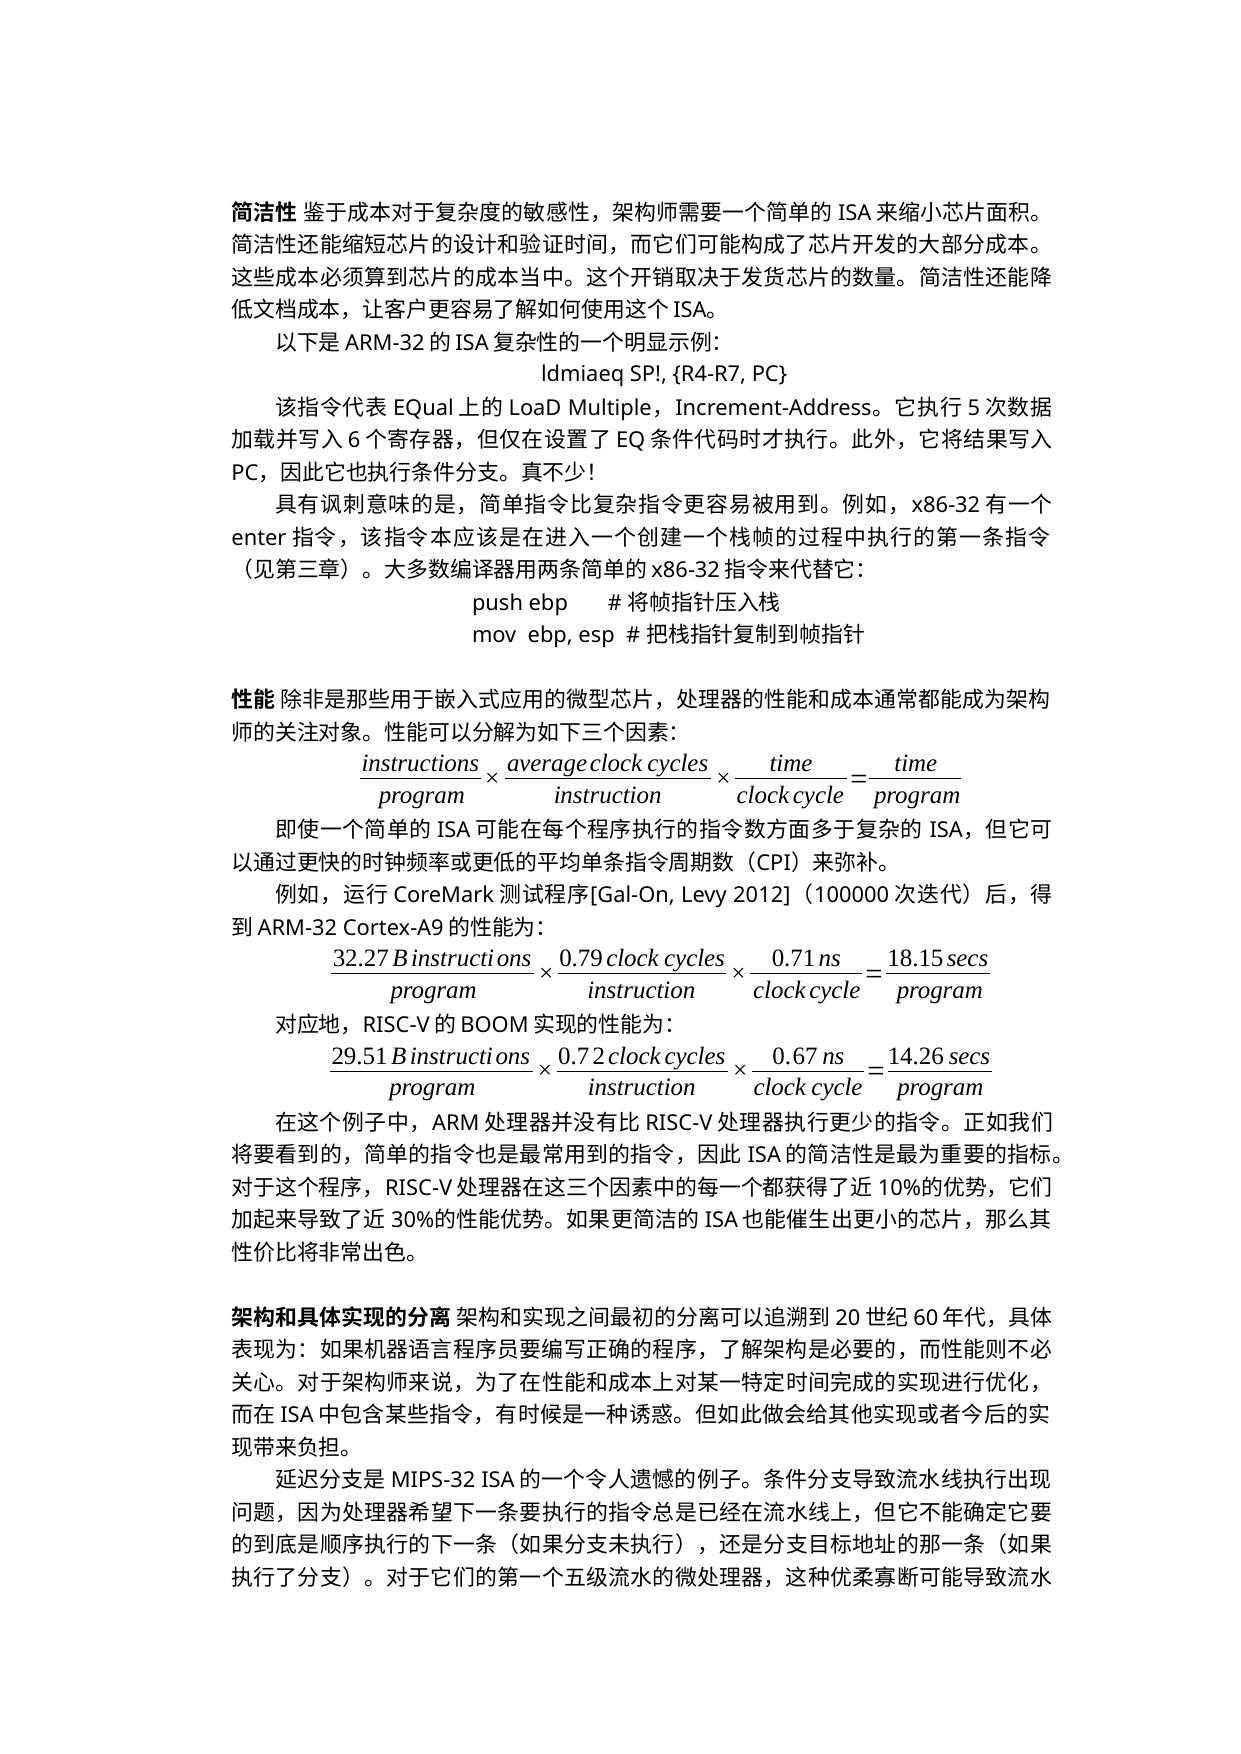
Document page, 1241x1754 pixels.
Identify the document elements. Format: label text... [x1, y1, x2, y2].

text ldmiaeq SP!, {R4-R7, PC} [231, 357, 1053, 389]
text 例如，运行CoreMark测试程序[Gal-On, Levy 2012]（100000次迭代）后，得到ARM-32 Cortex-A9的性能为： [231, 877, 1053, 942]
text mov ebp, esp # 把栈指针复制到帧指针 [231, 617, 1053, 649]
text 在这个例子中，ARM处理器并没有比RISC-V处理器执行更少的指令。正如我们将要看到的，简单的指令也是最常用到的指令，因此ISA的简洁性是最为重要的指标。对于这个程序，RISC-V处理器在这三个因素中的每一个都获得了近10%的优势，它们加起来导致了近30%的性能优势。如果更简洁的ISA也能催生出更小的芯片，那么其性价比将非常出色。 [231, 1104, 1053, 1267]
text 以下是ARM-32的ISA复杂性的一个明显示例： [231, 324, 1053, 357]
text 简洁性 鉴于成本对于复杂度的敏感性，架构师需要一个简单的ISA来缩小芯片面积。简洁性还能缩短芯片的设计和验证时间，而它们可能构成了芯片开发的大部分成本。这些成本必须算到芯片的成本当中。这个开销取决于发货芯片的数量。简洁性还能降低文档成本，让客户更容易了解如何使用这个ISA。 [231, 194, 1053, 324]
text 性能 除非是那些用于嵌入式应用的微型芯片，处理器的性能和成本通常都能成为架构师的关注对象。性能可以分解为如下三个因素： [231, 682, 1053, 747]
text 架构和具体实现的分离 架构和实现之间最初的分离可以追溯到20世纪60年代，具体表现为：如果机器语言程序员要编写正确的程序，了解架构是必要的，而性能则不必关心。对于架构师来说，为了在性能和成本上对某一特定时间完成的实现进行优化，而在ISA中包含某些指令，有时候是一种诱惑。但如此做会给其他实现或者今后的实现带来负担。 [231, 1299, 1053, 1462]
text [231, 1462, 1053, 1592]
text push ebp # 将帧指针压入栈 [231, 584, 1053, 617]
text 即使一个简单的ISA可能在每个程序执行的指令数方面多于复杂的ISA，但它可以通过更快的时钟频率或更低的平均单条指令周期数（CPI）来弥补。 [231, 812, 1053, 877]
text 该指令代表EQual上的LoaD Multiple，Increment-Address。它执行5次数据加载并写入6个寄存器，但仅在设置了EQ条件代码时才执行。此外，它将结果写入PC，因此它也执行条件分支。真不少！ [231, 389, 1053, 487]
text 对应地，RISC-V的BOOM实现的性能为： [231, 1007, 1053, 1039]
text 具有讽刺意味的是，简单指令比复杂指令更容易被用到。例如，x86-32有一个enter指令，该指令本应该是在进入一个创建一个栈帧的过程中执行的第一条指令（见第三章）。大多数编译器用两条简单的x86-32指令来代替它： [231, 487, 1053, 584]
